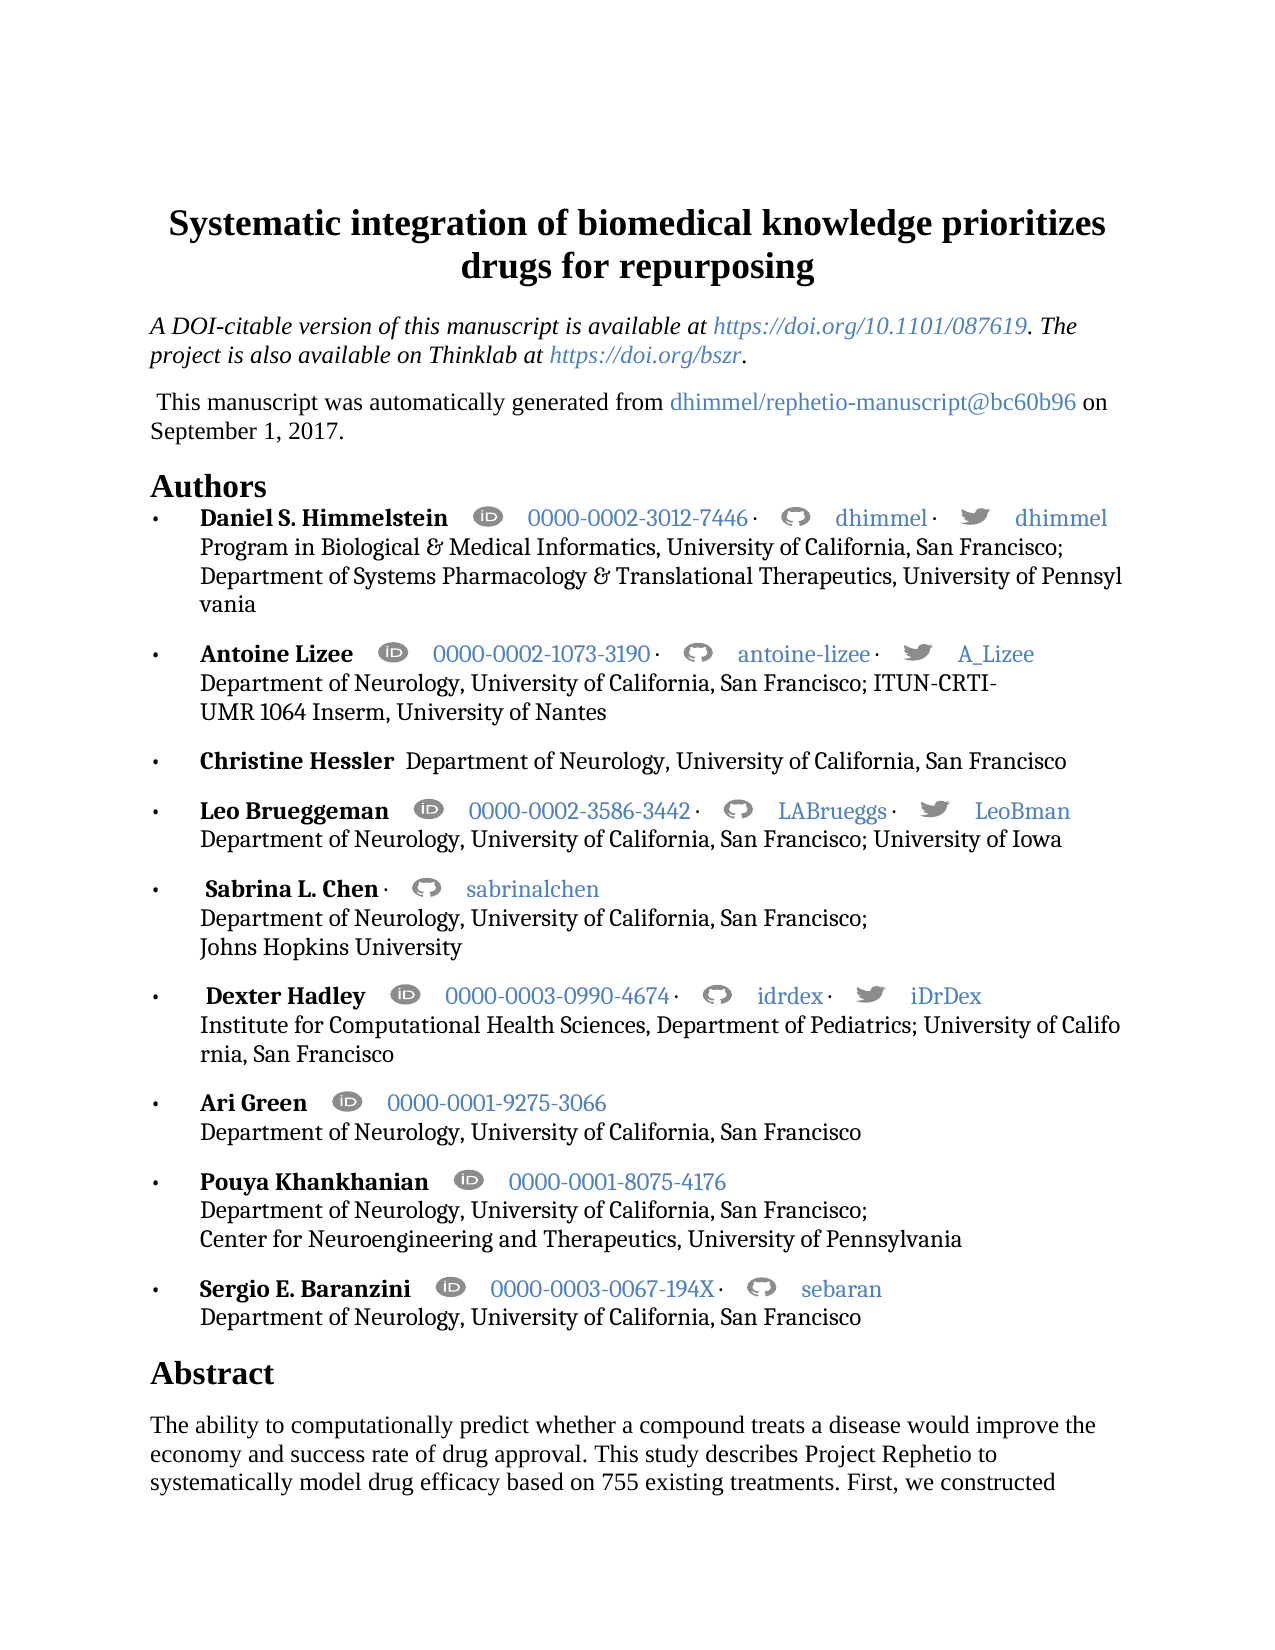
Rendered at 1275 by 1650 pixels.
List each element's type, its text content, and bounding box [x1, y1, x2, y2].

subtitle Authors [150, 466, 1125, 504]
list Sabrina L. Chen · sabrinalchen Department of Neurology, University of California, San Francisco; Johns Hopkins University [150, 875, 1125, 961]
text A DOI-citable version of this manuscript is available at https://doi.org/10.1101/087619. The project is also available on Thinklab at https://doi.org/bszr. [150, 311, 1125, 369]
list Ari Green 0000-0001-9275-3066 Department of Neurology, University of California, San Francisco [150, 1089, 1125, 1147]
subtitle Abstract [150, 1353, 1125, 1391]
list Sergio E. Baranzini 0000-0003-0067-194X · sebaran Department of Neurology, University of California, San Francisco [150, 1274, 1125, 1332]
list Dexter Hadley 0000-0003-0990-4674 · idrdex · iDrDex Institute for Computational Health Sciences, Department of Pediatrics; University of California, San Francisco [150, 982, 1125, 1068]
list Leo Brueggeman 0000-0002-3586-3442 · LABrueggs · LeoBman Department of Neurology, University of California, San Francisco; University of Iowa [150, 797, 1125, 854]
list Christine Hessler Department of Neurology, University of California, San Francisco [150, 747, 1125, 776]
list Antoine Lizee 0000-0002-1073-3190 · antoine-lizee · A_Lizee Department of Neurology, University of California, San Francisco; ITUN-CRTI-UMR 1064 Inserm, University of Nantes [150, 640, 1125, 726]
title Systematic integration of biomedical knowledge prioritizes drugs for repurposing [150, 200, 1125, 286]
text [150, 1410, 1125, 1496]
list Pouya Khankhanian 0000-0001-8075-4176 Department of Neurology, University of California, San Francisco; Center for Neuroengineering and Therapeutics, University of Pennsylvania [150, 1167, 1125, 1254]
text This manuscript was automatically generated from dhimmel/rephetio-manuscript@bc60b96 on September 1, 2017. [150, 387, 1125, 445]
list Daniel S. Himmelstein 0000-0002-3012-7446 · dhimmel · dhimmel Program in Biological & Medical Informatics, University of California, San Francisco; Department of Systems Pharmacology & Translational Therapeutics, University of Pennsylvania [150, 504, 1125, 619]
